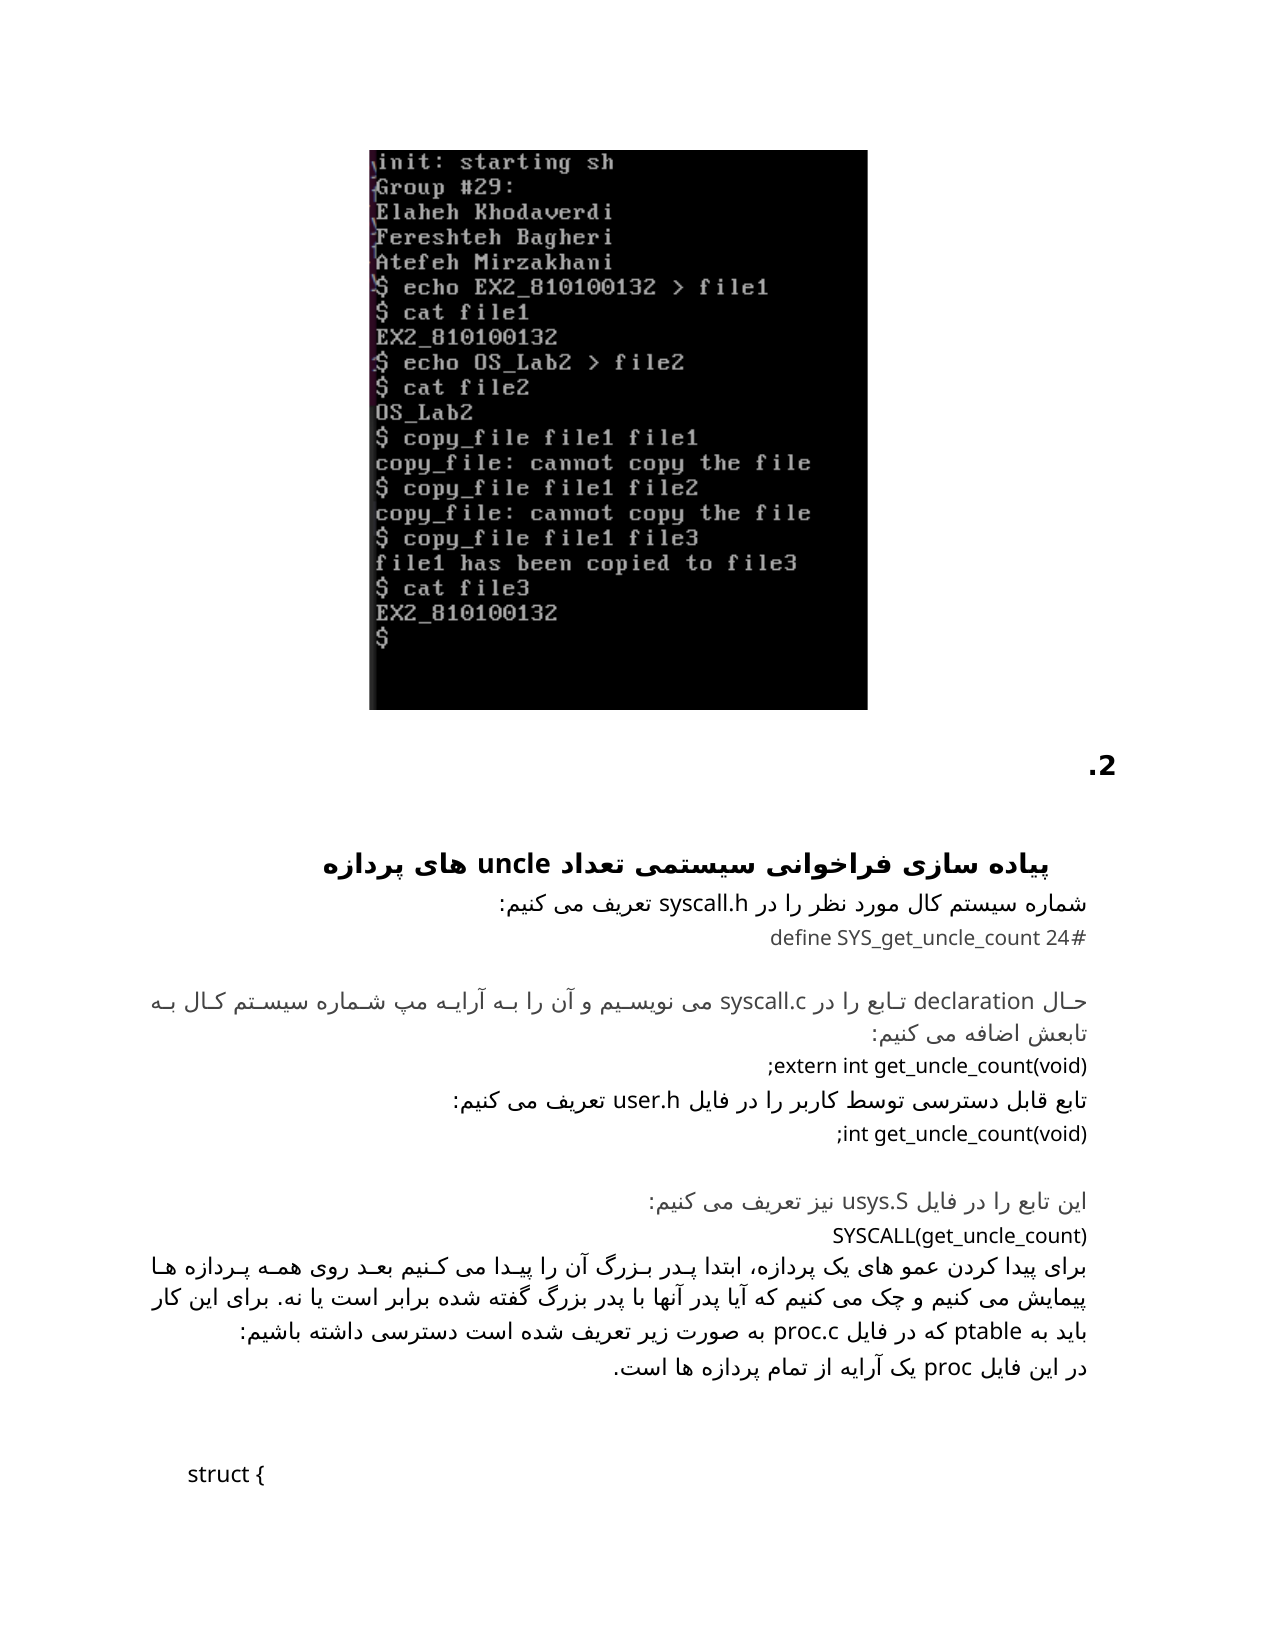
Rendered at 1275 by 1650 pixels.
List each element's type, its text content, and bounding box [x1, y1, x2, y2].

list پیاده سازی فراخوانی سیستمی تعداد uncle های پردازه [150, 750, 1087, 882]
text int get_uncle_count(void); [150, 1119, 1087, 1148]
text این تابع را در فایل usys.S نیز تعریف می کنیم: [150, 1185, 1087, 1216]
picture [369, 150, 868, 710]
text حال declaration تابع را در syscall.c می نویسیم و آن را به آرایه مپ شماره سیستم کال به تابعش اضافه می کنیم: [150, 985, 1087, 1047]
text تابع قابل دسترسی توسط کاربر را در فایل user.h تعریف می کنیم: [150, 1084, 1087, 1115]
text شماره سیستم کال مورد نظر را در syscall.h تعریف می کنیم: [150, 887, 1087, 919]
text SYSCALL(get_uncle_count) [150, 1221, 1087, 1249]
text در این فایل proc یک آرایه از تمام پردازه ها است. [150, 1351, 1087, 1382]
text #define SYS_get_uncle_count 24 [150, 923, 1087, 952]
text extern int get_uncle_count(void); [150, 1051, 1087, 1079]
text برای پیدا کردن عمو های یک پردازه، ابتدا پدر بزرگ آن را پیدا می کنیم بعد روی همه پردازه ها پیمایش می کنیم و چک می کنیم که آیا پدر آنها با پدر بزرگ گفته شده برابر است یا نه. برای این کار باید به ptable که در فایل proc.c به صورت زیر تعریف شده است دسترسی داشته باشیم: [150, 1253, 1087, 1346]
text struct { [187, 1458, 1125, 1489]
